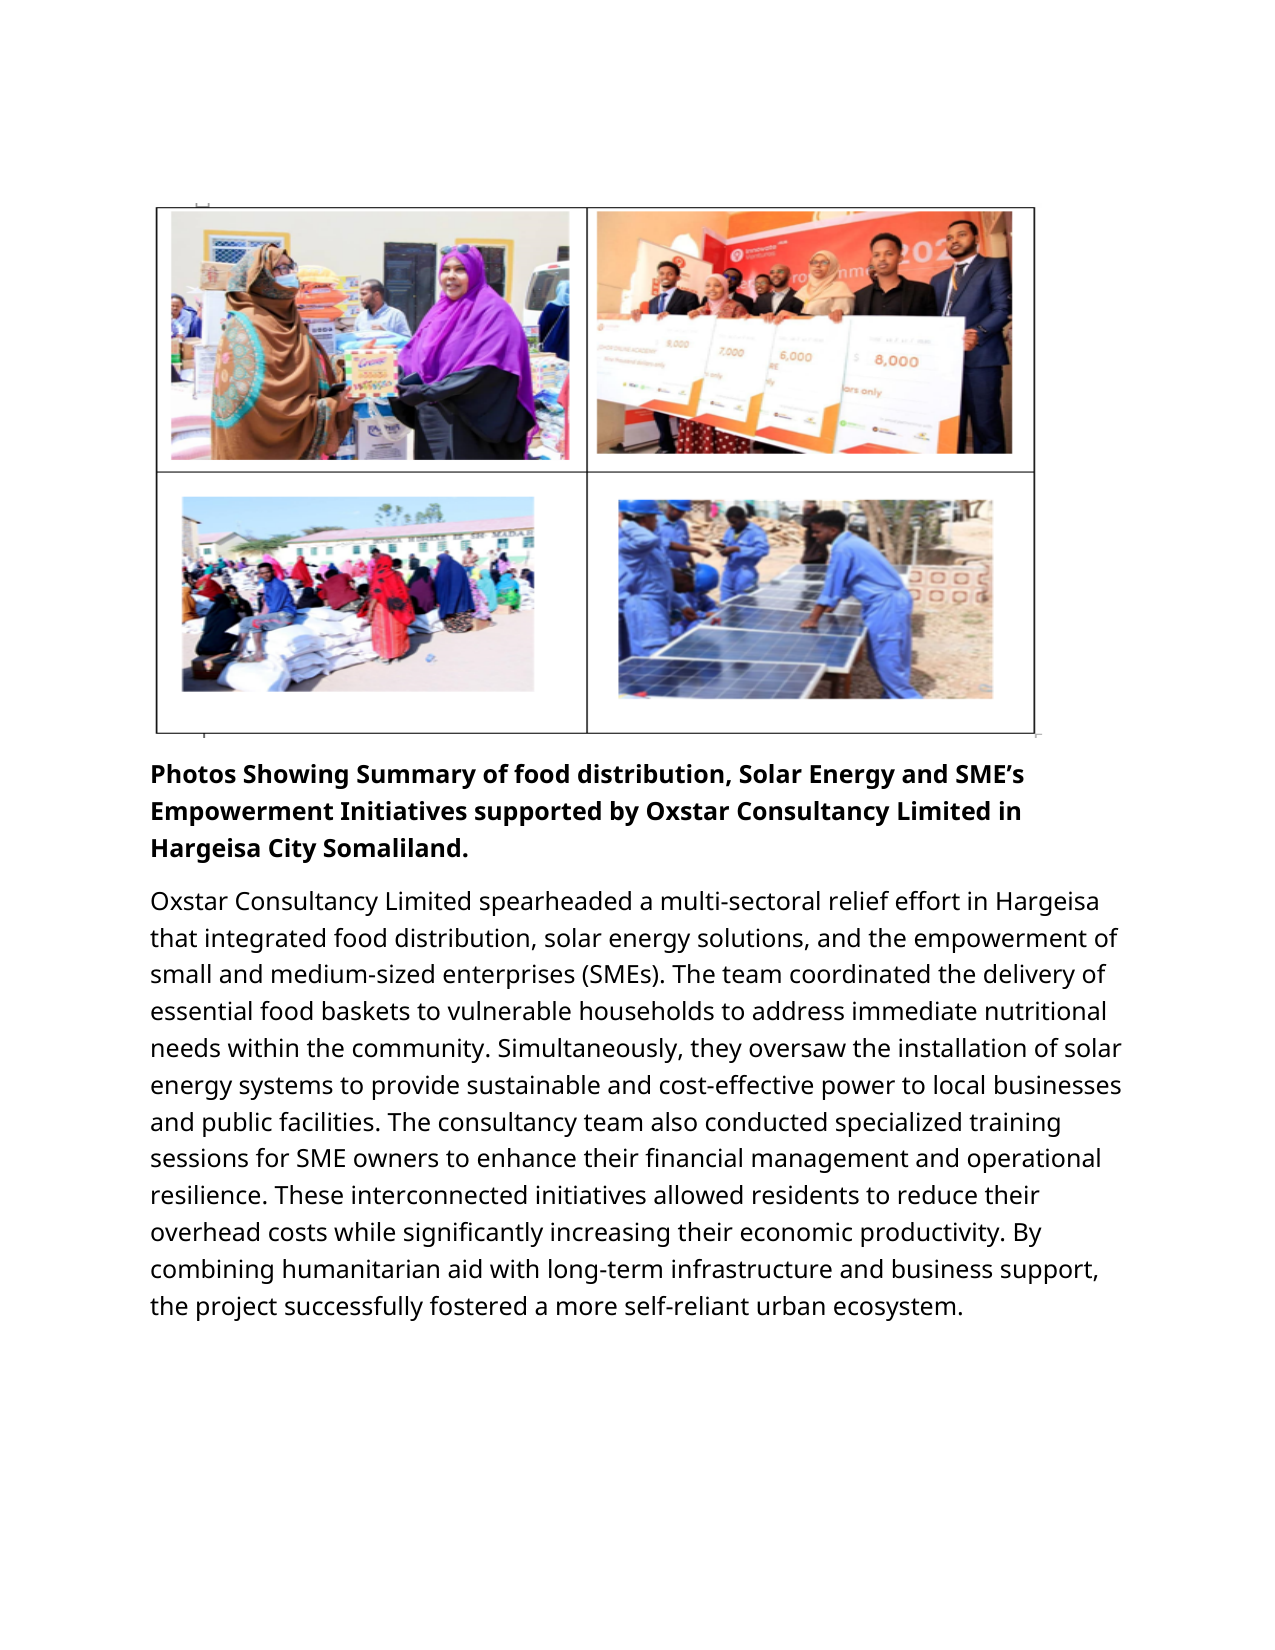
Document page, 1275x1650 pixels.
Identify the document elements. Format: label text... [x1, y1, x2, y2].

text Photos Showing Summary of food distribution, Solar Energy and SME’s Empowerment Initiatives supported by Oxstar Consultancy Limited in Hargeisa City Somaliland. [150, 757, 1125, 864]
text Oxstar Consultancy Limited spearheaded a multi-sectoral relief effort in Hargeisa that integrated food distribution, solar energy solutions, and the empowerment of small and medium-sized enterprises (SMEs). The team coordinated the delivery of essential food baskets to vulnerable households to address immediate nutritional needs within the community. Simultaneously, they oversaw the installation of solar energy systems to provide sustainable and cost-effective power to local businesses and public facilities. The consultancy team also conducted specialized training sessions for SME owners to enhance their financial management and operational resilience. These interconnected initiatives allowed residents to reduce their overhead costs while significantly increasing their economic productivity. By combining humanitarian aid with long-term infrastructure and business support, the project successfully fostered a more self-reliant urban ecosystem. [150, 884, 1125, 1322]
picture [150, 203, 1043, 738]
